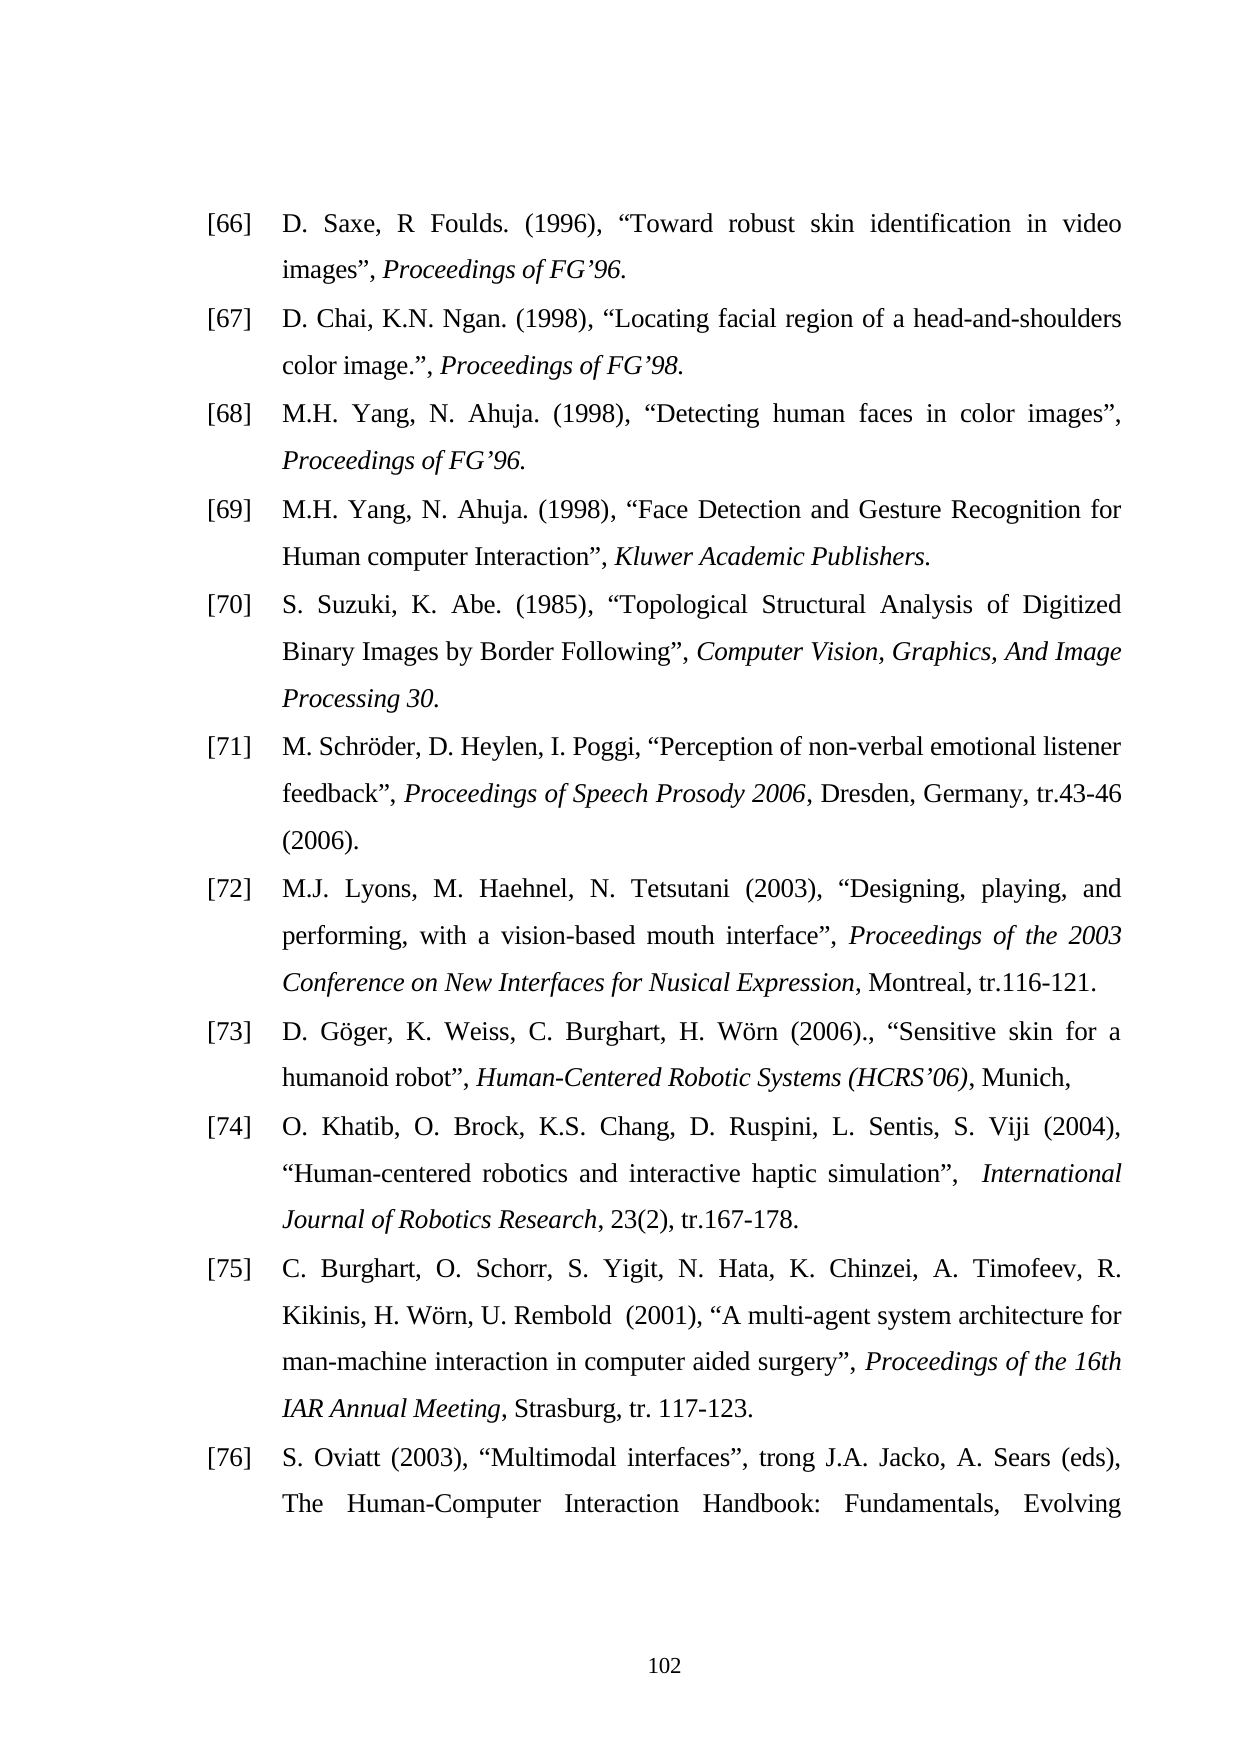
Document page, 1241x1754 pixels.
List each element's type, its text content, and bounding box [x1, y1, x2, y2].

text [72] M.J. Lyons, M. Haehnel, N. Tetsutani (2003), “Designing, playing, and performing, with a vision-based mouth interface”, Proceedings of the 2003 Conference on New Interfaces for Nusical Expression, Montreal, tr.116-121. [207, 873, 1122, 997]
text [69] M.H. Yang, N. Ahuja. (1998), “Face Detection and Gesture Recognition for Human computer Interaction”, Kluwer Academic Publishers. [207, 493, 1122, 571]
text [66] D. Saxe, R Foulds. (1996), “Toward robust skin identification in video images”, Proceedings of FG’96. [207, 207, 1122, 284]
text [68] M.H. Yang, N. Ahuja. (1998), “Detecting human faces in color images”, Proceedings of FG’96. [207, 398, 1122, 475]
text [75] C. Burghart, O. Schorr, S. Yigit, N. Hata, K. Chinzei, A. Timofeev, R. Kikinis, H. Wörn, U. Rembold (2001), “A multi-agent system architecture for man-machine interaction in computer aided surgery”, Proceedings of the 16th IAR Annual Meeting, Strasburg, tr. 117-123. [207, 1252, 1122, 1423]
text [74] O. Khatib, O. Brock, K.S. Chang, D. Ruspini, L. Sentis, S. Viji (2004), “Human-centered robotics and interactive haptic simulation”, International Journal of Robotics Research, 23(2), tr.167-178. [207, 1110, 1122, 1234]
text [67] D. Chai, K.N. Ngan. (1998), “Locating facial region of a head-and-shoulders color image.”, Proceedings of FG’98. [207, 302, 1122, 380]
text [70] S. Suzuki, K. Abe. (1985), “Topological Structural Analysis of Digitized Binary Images by Border Following”, Computer Vision, Graphics, And Image Processing 30. [207, 588, 1122, 713]
text [71] M. Schröder, D. Heylen, I. Poggi, “Perception of non-verbal emotional listener feedback”, Proceedings of Speech Prosody 2006, Dresden, Germany, tr.43-46 (2006). [207, 731, 1122, 855]
text [73] D. Göger, K. Weiss, C. Burghart, H. Wörn (2006)., “Sensitive skin for a humanoid robot”, Human-Centered Robotic Systems (HCRS’06), Munich, [207, 1015, 1122, 1092]
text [207, 1441, 1122, 1519]
